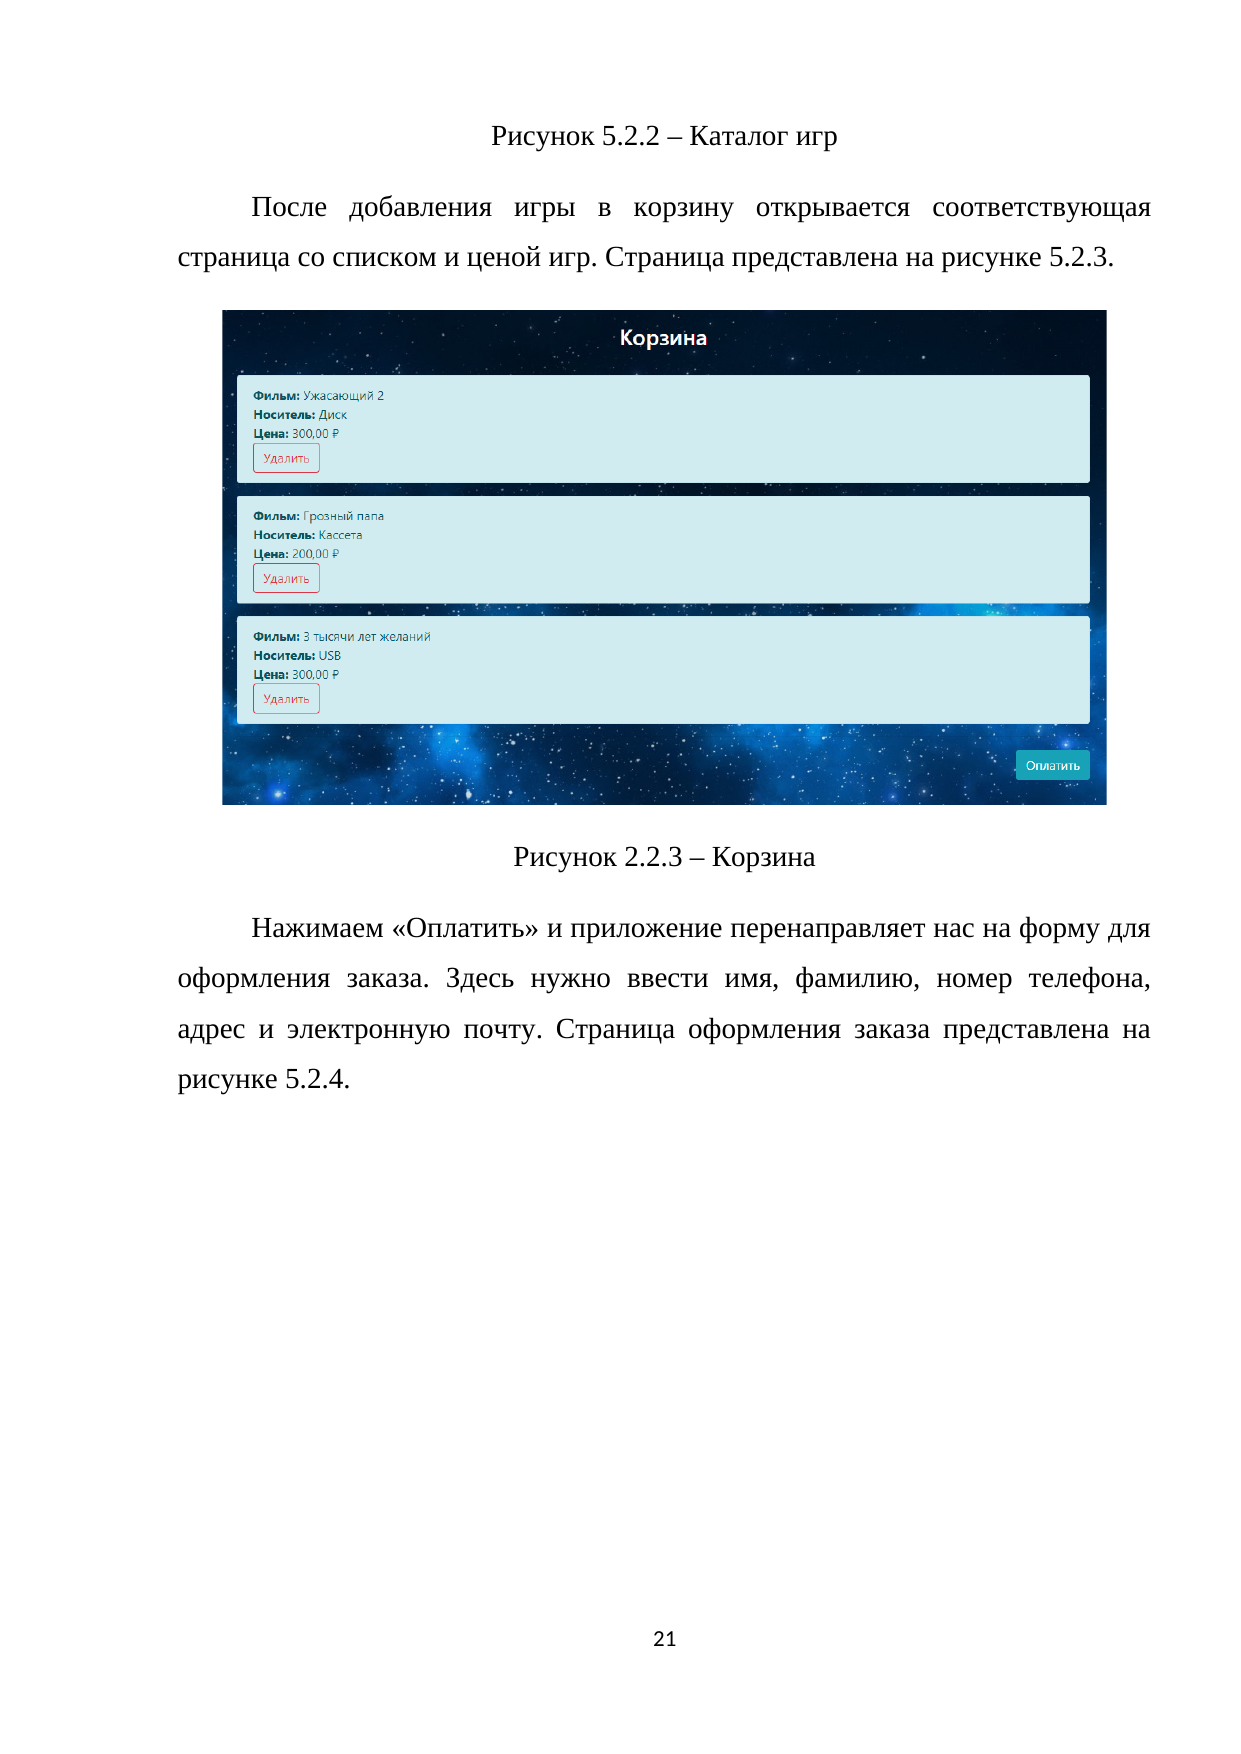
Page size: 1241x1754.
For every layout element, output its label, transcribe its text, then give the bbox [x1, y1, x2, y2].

text Рисунок 2.2.3 – Корзина [177, 839, 1152, 872]
text Рисунок 5.2.2 – Каталог игр [177, 118, 1152, 152]
text После добавления игры в корзину открывается соответствующая страница со списком и ценой игр. Страница представлена на рисунке 5.2.3. [177, 189, 1152, 273]
text Нажимаем «Оплатить» и приложение перенаправляет нас на форму для оформления заказа. Здесь нужно ввести имя, фамилию, номер телефона, адрес и электронную почту. Страница оформления заказа представлена на рисунке 5.2.4. [177, 910, 1152, 1094]
picture [222, 310, 1107, 805]
